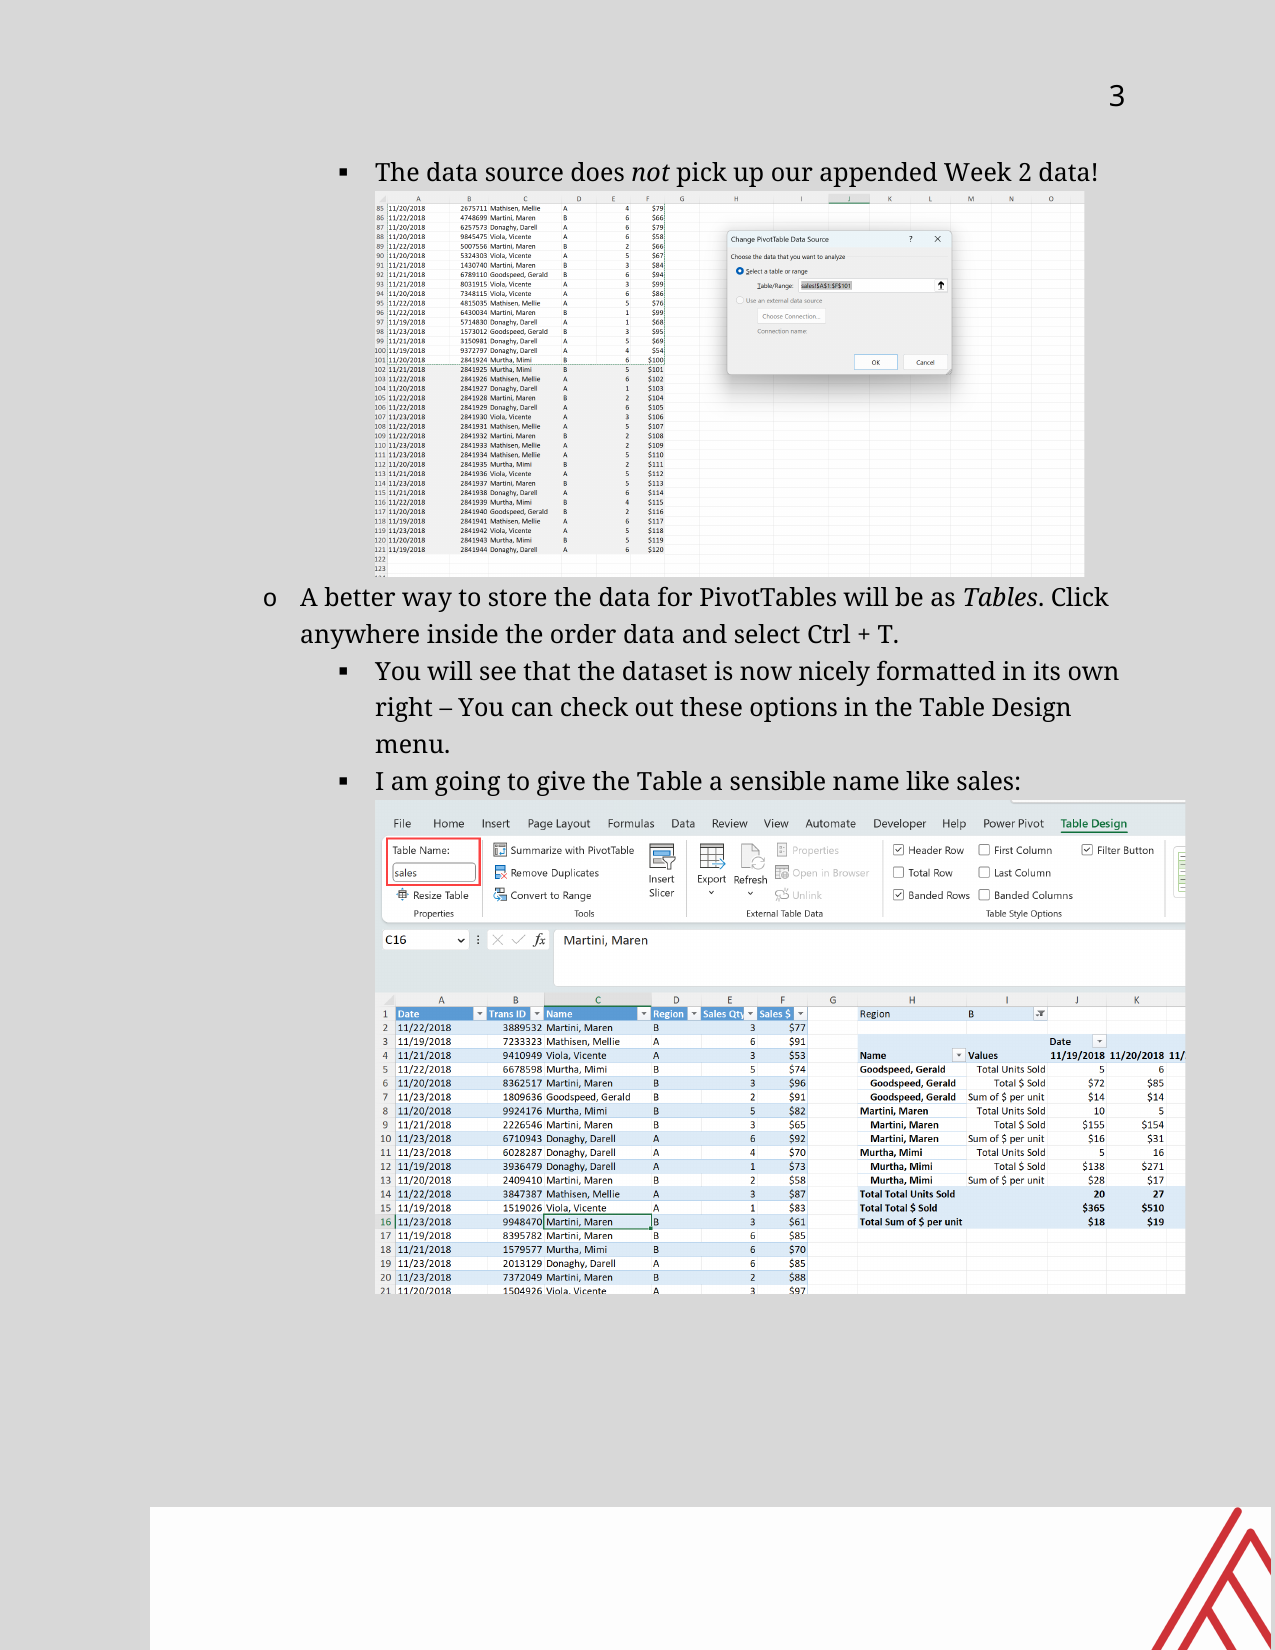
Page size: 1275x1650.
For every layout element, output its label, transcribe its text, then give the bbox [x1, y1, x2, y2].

picture [375, 191, 1085, 577]
list A better way to store the data for PivotTables will be as Tables. Click anywhere inside the order data and select Ctrl + T. [262, 579, 1125, 650]
picture [150, 1507, 1271, 1650]
list You will see that the dataset is now nicely formatted in its own right – You can check out these options in the Table Design menu. [337, 653, 1125, 761]
picture [375, 800, 1186, 1294]
